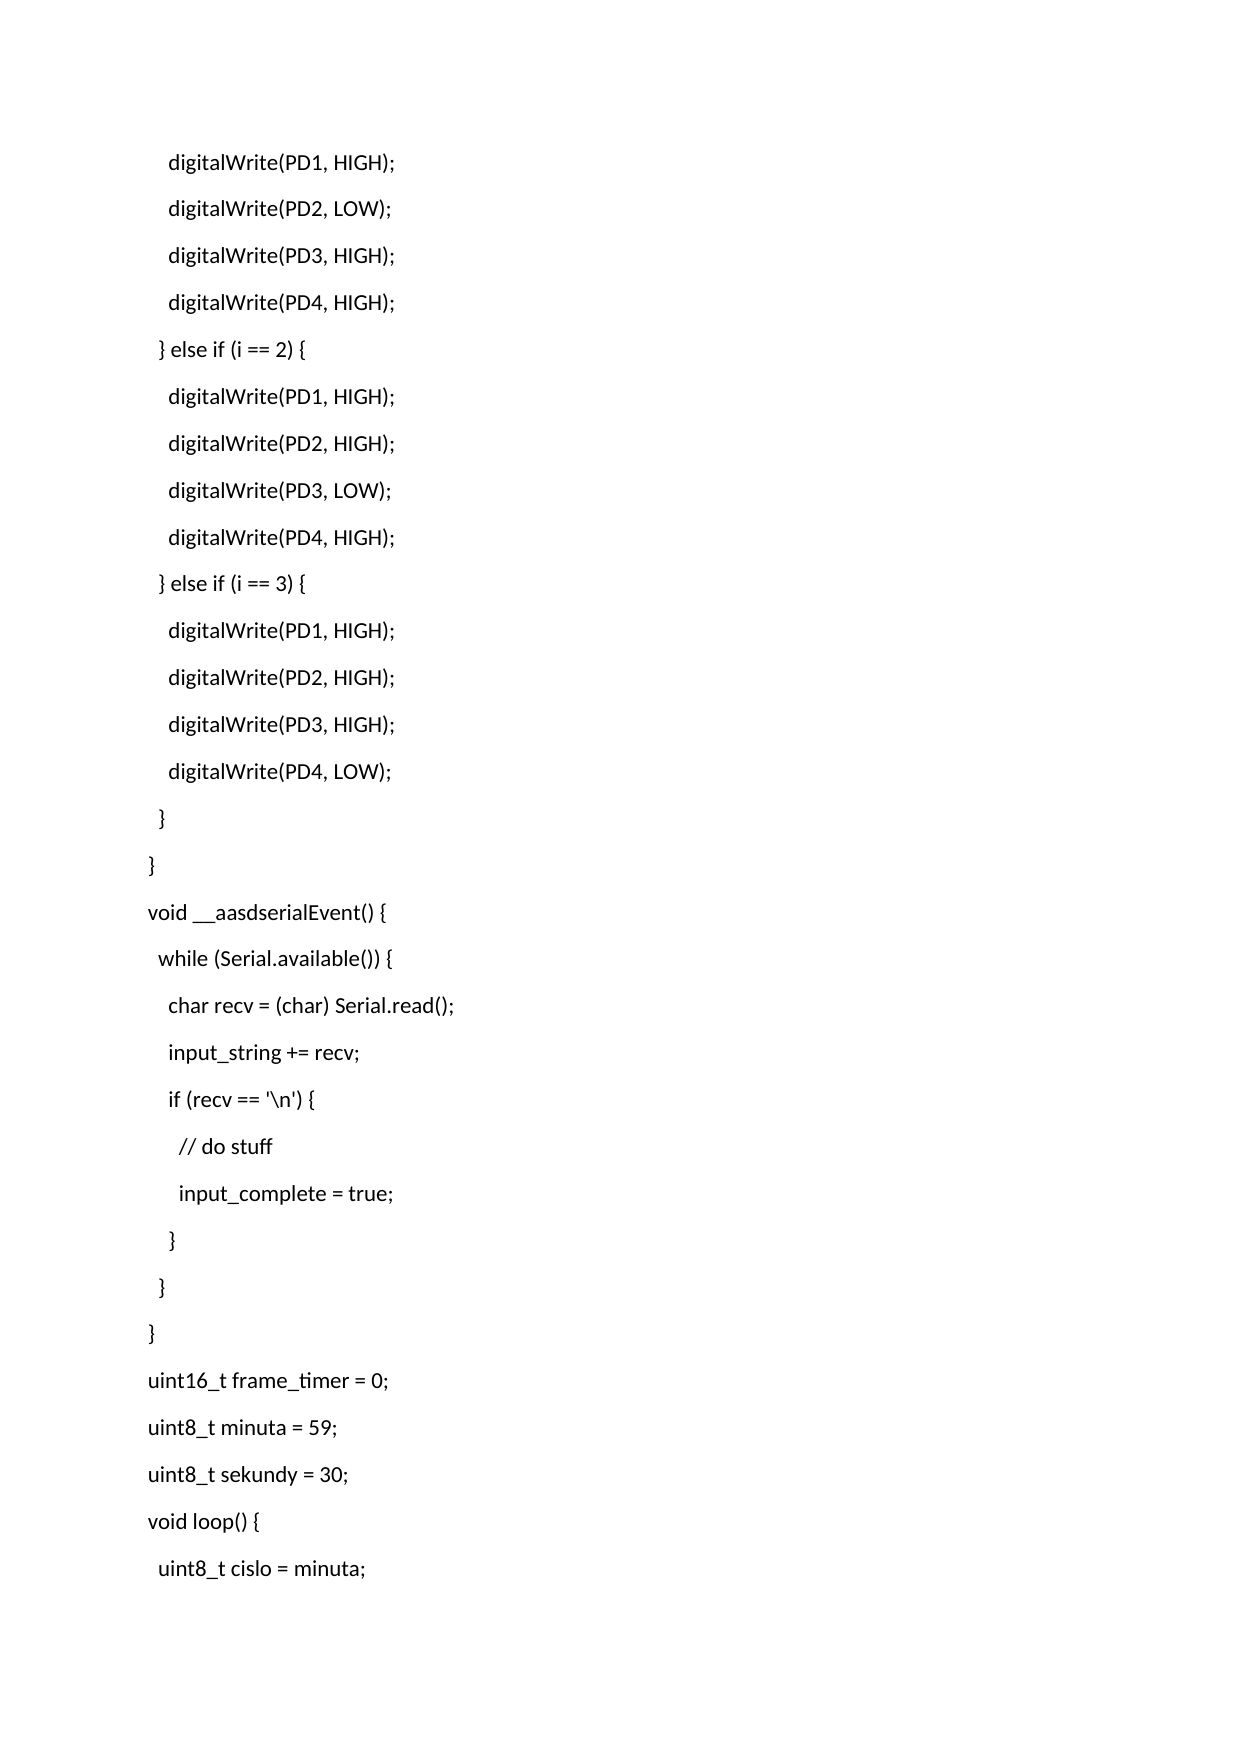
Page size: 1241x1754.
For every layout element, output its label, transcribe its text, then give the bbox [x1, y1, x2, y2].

text digitalWrite(PD2, HIGH); [148, 429, 1093, 457]
text input_string += recv; [148, 1038, 1093, 1066]
text digitalWrite(PD1, HIGH); [148, 616, 1093, 644]
text digitalWrite(PD3, LOW); [148, 476, 1093, 504]
text } [148, 1319, 1093, 1347]
text uint16_t frame_timer = 0; [148, 1366, 1093, 1394]
text } else if (i == 3) { [148, 569, 1093, 597]
text digitalWrite(PD3, HIGH); [148, 241, 1093, 269]
text digitalWrite(PD3, HIGH); [148, 710, 1093, 738]
text input_complete = true; [148, 1179, 1093, 1207]
text digitalWrite(PD1, HIGH); [148, 382, 1093, 410]
text } [148, 1273, 1093, 1301]
text digitalWrite(PD2, HIGH); [148, 663, 1093, 691]
text } [148, 851, 1093, 879]
text digitalWrite(PD2, LOW); [148, 194, 1093, 222]
text digitalWrite(PD4, LOW); [148, 757, 1093, 785]
text char recv = (char) Serial.read(); [148, 991, 1093, 1019]
text // do stuff [148, 1132, 1093, 1160]
text uint8_t sekundy = 30; [148, 1460, 1093, 1488]
text uint8_t minuta = 59; [148, 1413, 1093, 1441]
text digitalWrite(PD1, HIGH); [148, 148, 1093, 176]
text } [148, 804, 1093, 832]
text digitalWrite(PD4, HIGH); [148, 288, 1093, 316]
text } [148, 1226, 1093, 1254]
text void loop() { [148, 1507, 1093, 1535]
text if (recv == '\n') { [148, 1085, 1093, 1113]
text digitalWrite(PD4, HIGH); [148, 523, 1093, 551]
text uint8_t cislo = minuta; [148, 1554, 1093, 1582]
text while (Serial.available()) { [148, 944, 1093, 972]
text void __aasdserialEvent() { [148, 898, 1093, 926]
text } else if (i == 2) { [148, 335, 1093, 363]
